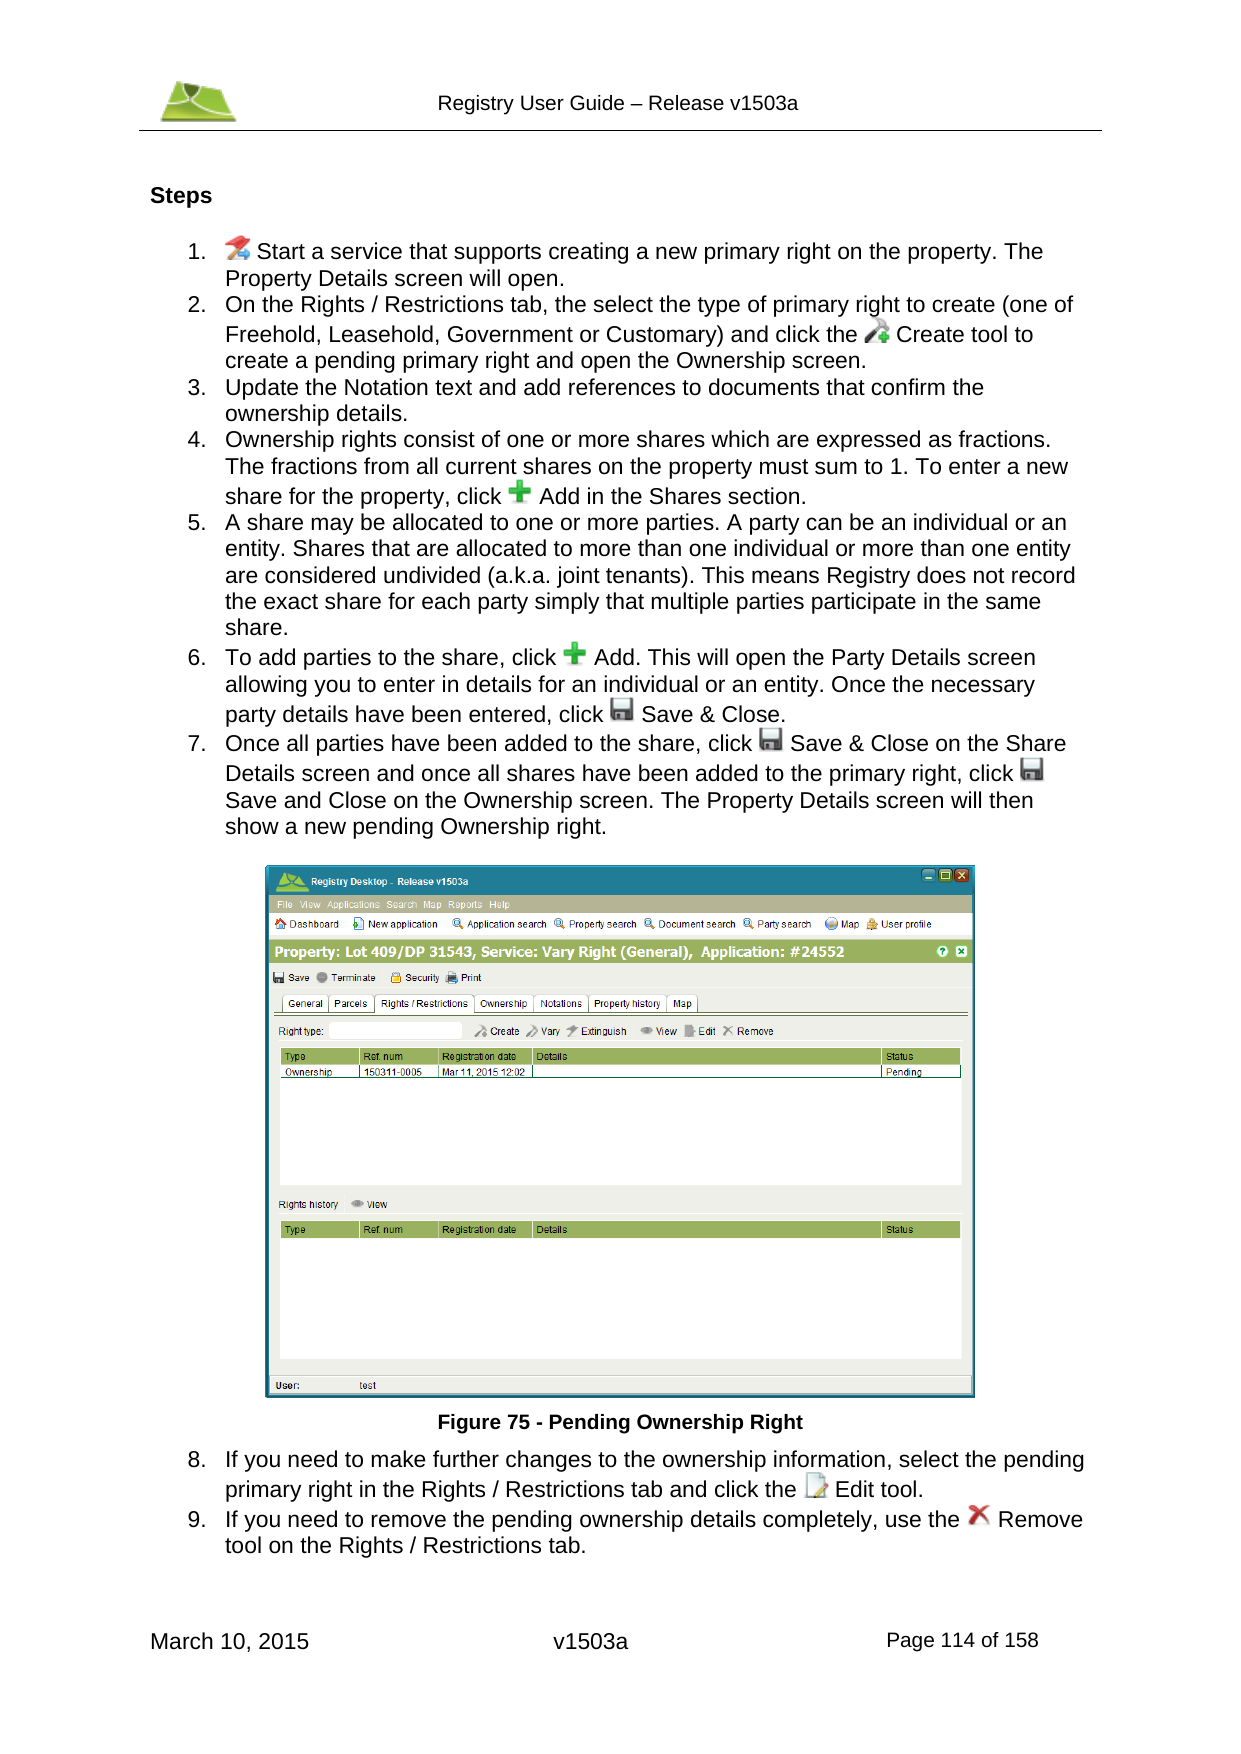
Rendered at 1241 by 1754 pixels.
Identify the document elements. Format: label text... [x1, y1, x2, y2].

list Update the Notation text and add references to documents that confirm the ownership details. [187, 374, 1090, 426]
list To add parties to the share, click Add. This will open the Party Details screen allowing you to enter in details for an individual or an entity. Once the necessary party details have been entered, click Save & Close. [187, 641, 1090, 727]
text Figure 75 - Pending Ownership Right [150, 1410, 1090, 1434]
picture [507, 479, 533, 504]
picture [758, 726, 784, 752]
list If you need to remove the pending ownership details completely, use the Remove tool on the Rights / Restrictions tab. [187, 1502, 1090, 1559]
list On the Rights / Restrictions tab, the select the type of primary right to create (one of Freehold, Leasehold, Government or Customary) and click the Create tool to create a pending primary right and open the Ownership screen. [187, 291, 1090, 374]
picture [225, 234, 251, 260]
picture [864, 317, 890, 343]
picture [609, 697, 635, 722]
picture [1020, 756, 1045, 782]
list Ownership rights consist of one or more shares which are expressed as fractions. The fractions from all current shares on the property must sum to 1. To enter a new share for the property, click Add in the Shares section. [187, 426, 1090, 509]
list A share may be allocated to one or more parties. A party can be an individual or an entity. Shares that are allocated to more than one individual or more than one entity are considered undivided (a.k.a. joint tenants). This means Registry does not record the exact share for each party simply that multiple parties participate in the same share. [187, 509, 1090, 641]
picture [150, 75, 244, 130]
picture [562, 640, 588, 666]
list Once all parties have been added to the share, click Save & Close on the Share Details screen and once all shares have been added to the primary right, click Save and Close on the Ownership screen. The Property Details screen will then show a new pending Ownership right. [187, 727, 1090, 839]
picture [966, 1502, 992, 1528]
picture [265, 865, 975, 1398]
text Steps [150, 182, 1090, 208]
list If you need to make further changes to the ownership information, select the pending primary right in the Rights / Restrictions tab and click the Edit tool. [187, 1446, 1090, 1502]
list Start a service that supports creating a new primary right on the property. The Property Details screen will open. [187, 235, 1090, 291]
picture [803, 1472, 829, 1498]
